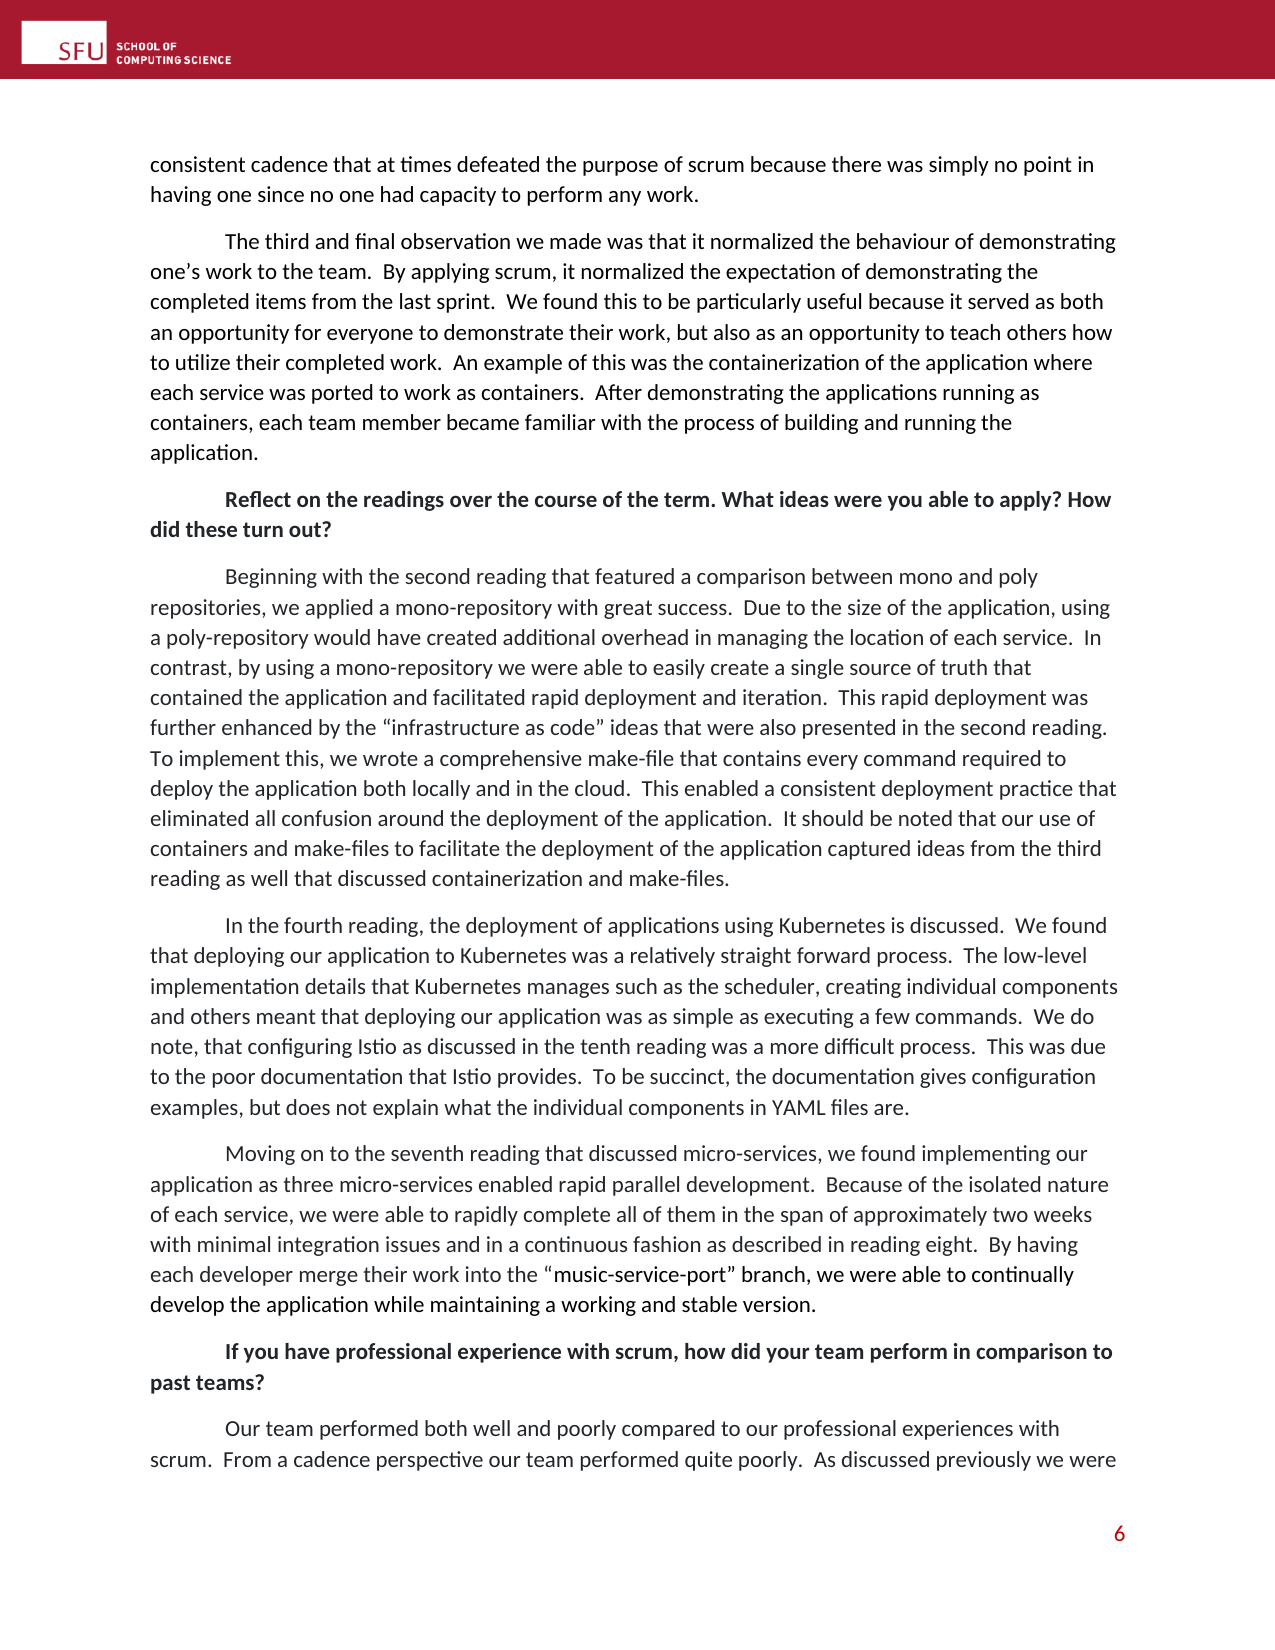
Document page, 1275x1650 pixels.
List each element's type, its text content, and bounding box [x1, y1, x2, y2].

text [150, 150, 1125, 208]
text Reflect on the readings over the course of the term. What ideas were you able to apply? How did these turn out? [150, 485, 1125, 544]
picture [0, 0, 1275, 79]
text The third and final observation we made was that it normalized the behaviour of demonstrating one’s work to the team. By applying scrum, it normalized the expectation of demonstrating the completed items from the last sprint. We found this to be particularly useful because it served as both an opportunity for everyone to demonstrate their work, but also as an opportunity to teach others how to utilize their completed work. An example of this was the containerization of the application where each service was ported to work as containers. After demonstrating the applications running as containers, each team member became familiar with the process of building and running the application. [150, 227, 1125, 467]
text Beginning with the second reading that featured a comparison between mono and poly repositories, we applied a mono-repository with great success. Due to the size of the application, using a poly-repository would have created additional overhead in managing the location of each service. In contrast, by using a mono-repository we were able to easily create a single source of truth that contained the application and facilitated rapid deployment and iteration. This rapid deployment was further enhanced by the “infrastructure as code” ideas that were also presented in the second reading. To implement this, we wrote a comprehensive make-file that contains every command required to deploy the application both locally and in the cloud. This enabled a consistent deployment practice that eliminated all confusion around the deployment of the application. It should be noted that our use of containers and make-files to facilitate the deployment of the application captured ideas from the third reading as well that discussed containerization and make-files. [150, 562, 1125, 893]
text If you have professional experience with scrum, how did your team perform in comparison to past teams? [150, 1337, 1125, 1396]
text In the fourth reading, the deployment of applications using Kubernetes is discussed. We found that deploying our application to Kubernetes was a relatively straight forward process. The low-level implementation details that Kubernetes manages such as the scheduler, creating individual components and others meant that deploying our application was as simple as executing a few commands. We do note, that configuring Istio as discussed in the tenth reading was a more difficult process. This was due to the poor documentation that Istio provides. To be succinct, the documentation gives configuration examples, but does not explain what the individual components in YAML files are. [150, 911, 1125, 1121]
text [150, 1414, 1125, 1473]
text Moving on to the seventh reading that discussed micro-services, we found implementing our application as three micro-services enabled rapid parallel development. Because of the isolated nature of each service, we were able to rapidly complete all of them in the span of approximately two weeks with minimal integration issues and in a continuous fashion as described in reading eight. By having each developer merge their work into the “music-service-port” branch, we were able to continually develop the application while maintaining a working and stable version. [150, 1139, 1125, 1319]
